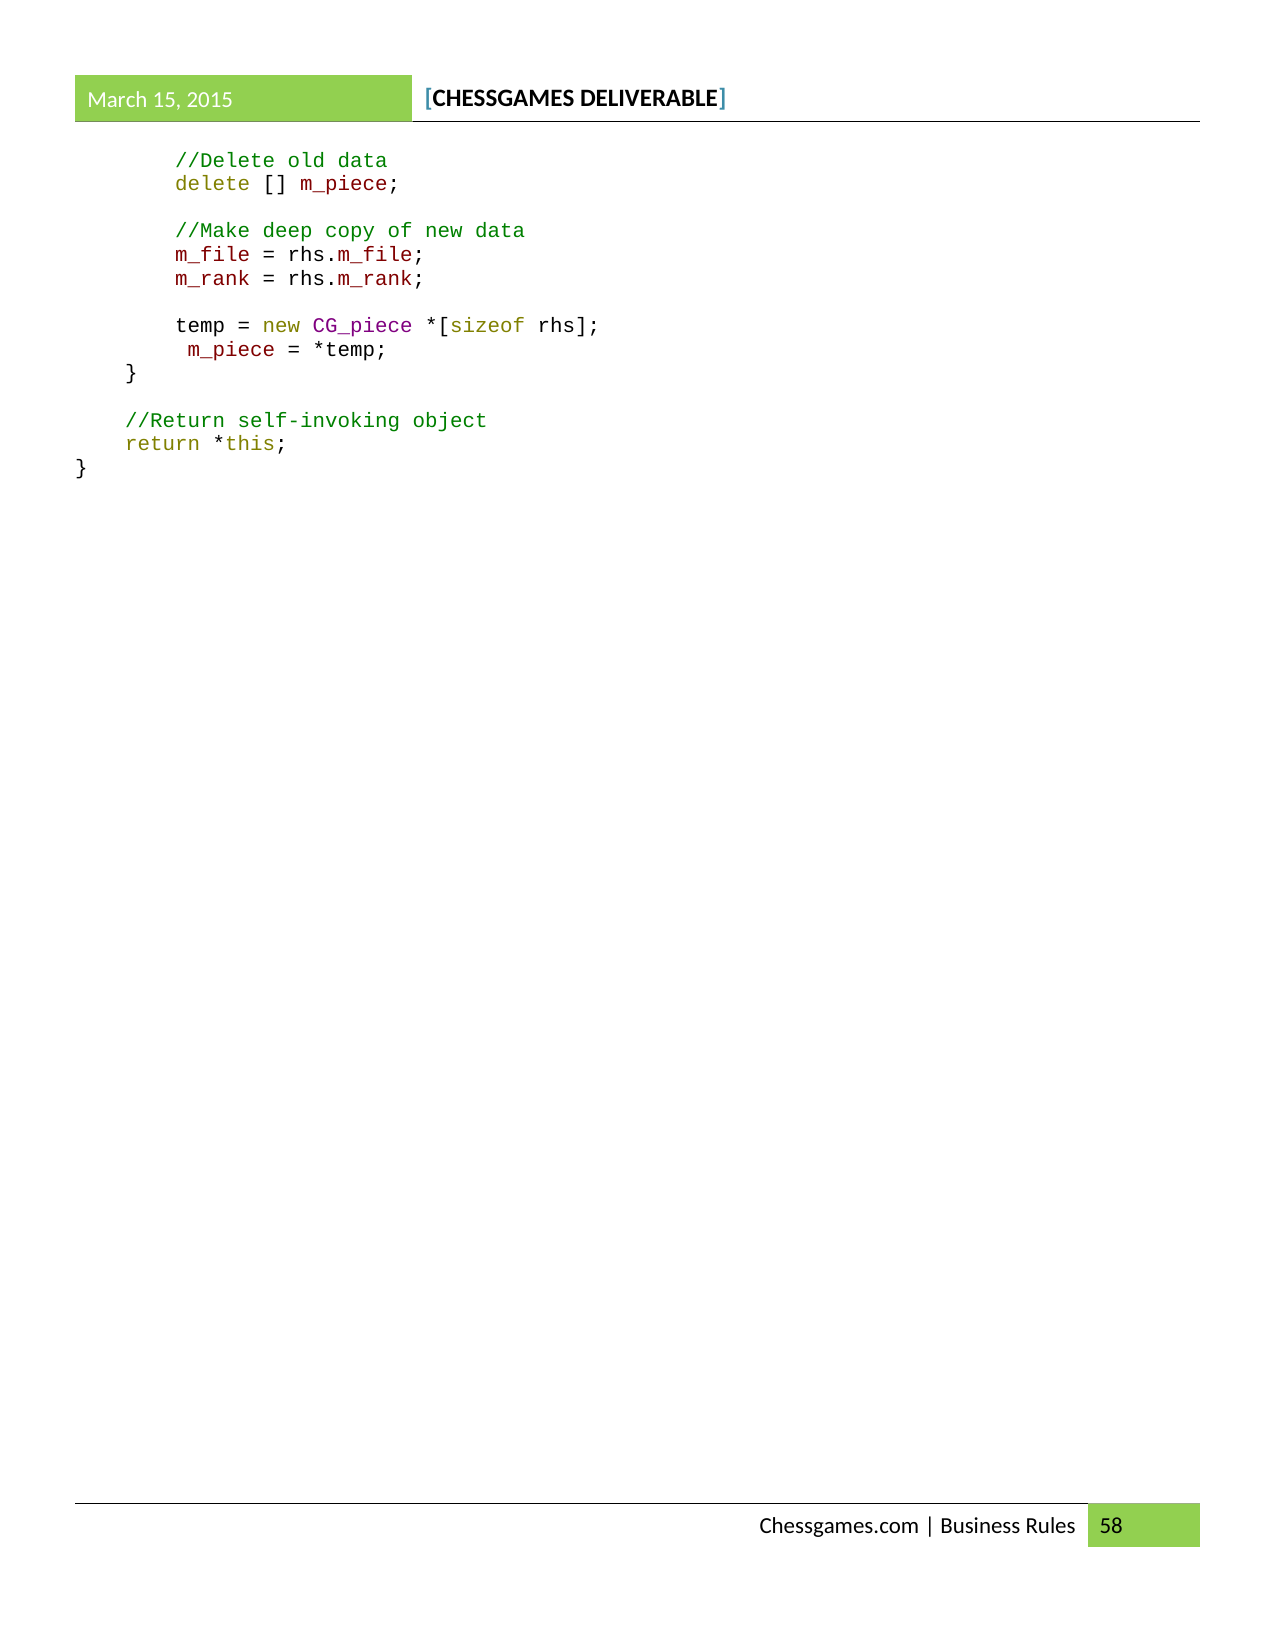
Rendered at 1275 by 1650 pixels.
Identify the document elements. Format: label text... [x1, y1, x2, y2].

text } [75, 362, 1200, 386]
text temp = new CG_piece *[sizeof rhs]; [75, 315, 1200, 339]
text m_piece = *temp; [75, 339, 1200, 362]
text m_rank = rhs.m_rank; [75, 268, 1200, 291]
text return *this; [75, 433, 1200, 457]
text } [75, 457, 1200, 481]
text m_file = rhs.m_file; [75, 244, 1200, 268]
text //Delete old data [75, 149, 1200, 173]
text //Return self-invoking object [75, 410, 1200, 433]
text delete [] m_piece; [75, 173, 1200, 197]
text //Make deep copy of new data [75, 221, 1200, 244]
